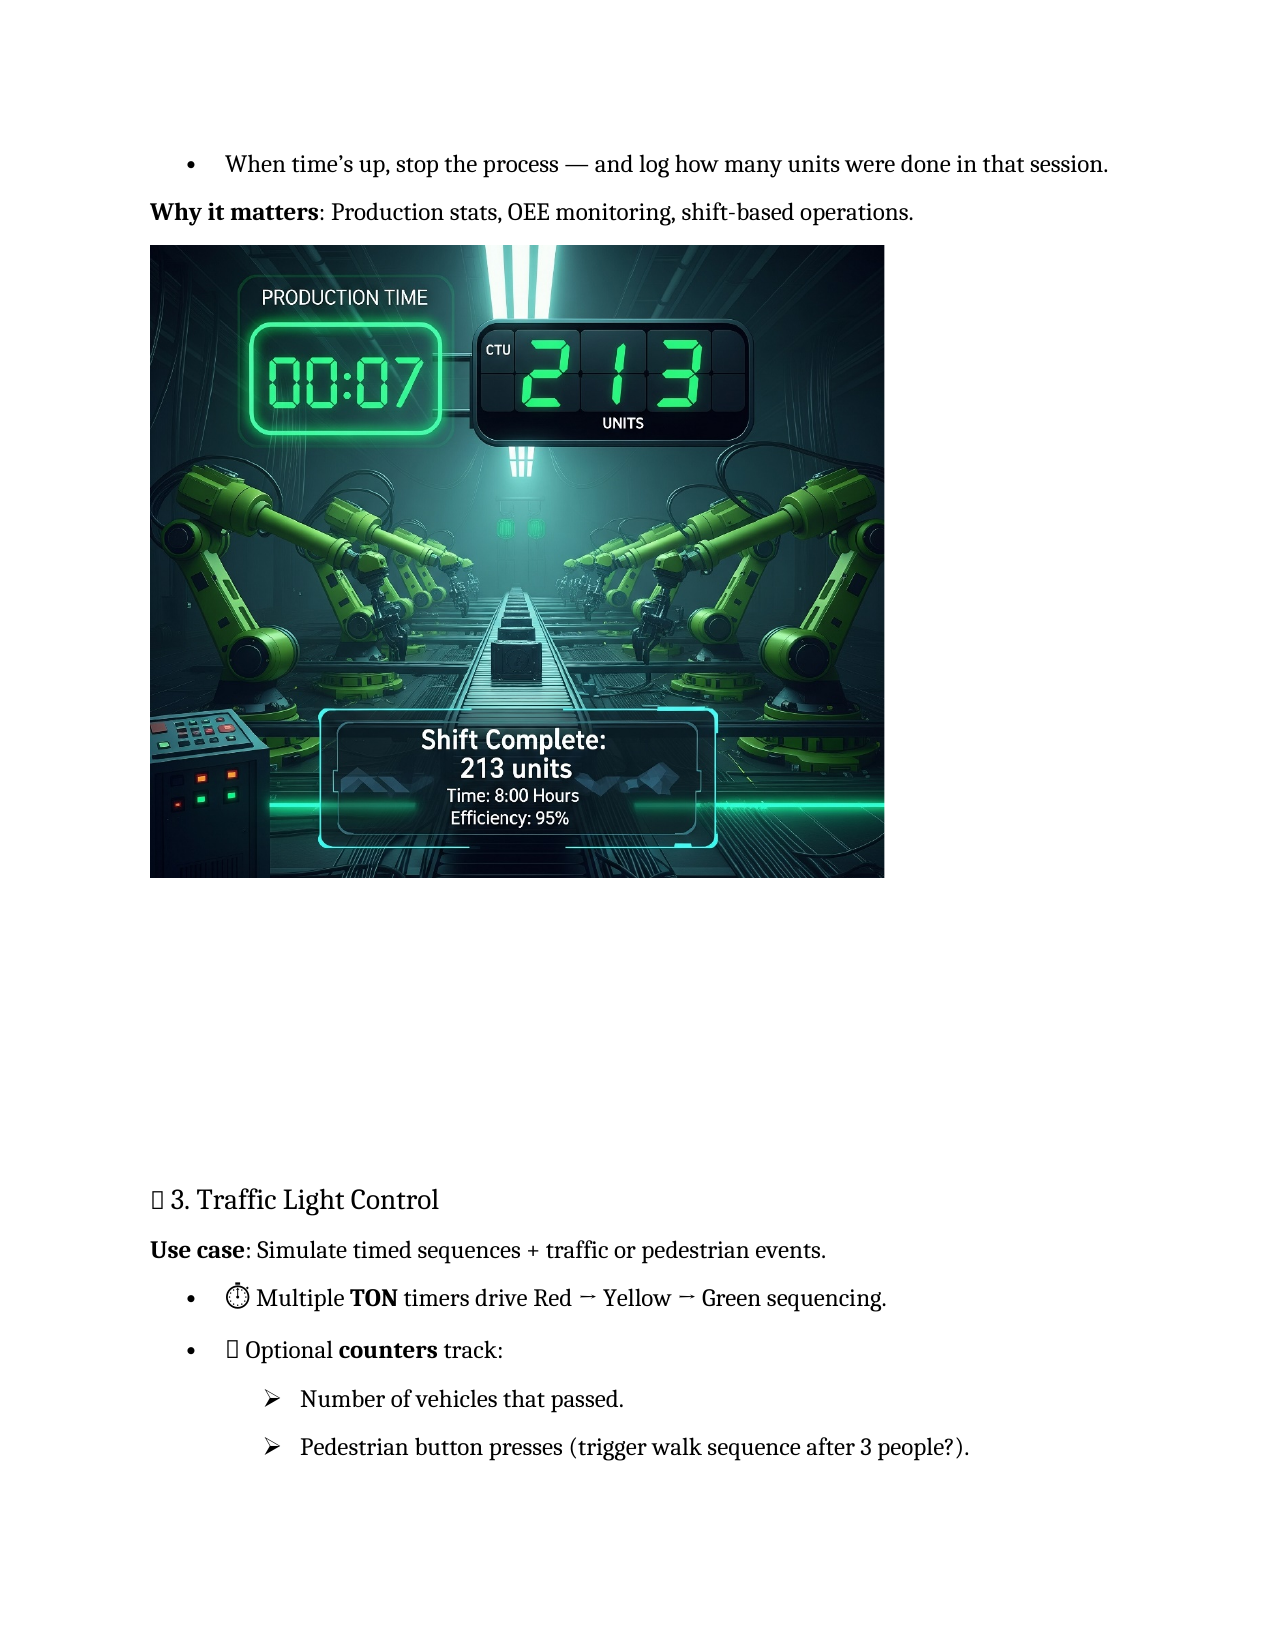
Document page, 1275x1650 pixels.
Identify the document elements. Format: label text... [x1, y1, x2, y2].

picture [150, 245, 885, 878]
list ⏱️ Multiple TON timers drive Red → Yellow → Green sequencing. [187, 1284, 1125, 1312]
text 3. Traffic Light Control [150, 1182, 1125, 1217]
text Why it matters: Production stats, OEE monitoring, shift-based operations. [150, 198, 1125, 226]
list 🔢 Optional counters track: [187, 1331, 1125, 1365]
list Pedestrian button presses (trigger walk sequence after 3 people?). [262, 1432, 1125, 1461]
list Number of vehicles that passed. [262, 1385, 1125, 1413]
text Use case: Simulate timed sequences + traffic or pedestrian events. [150, 1236, 1125, 1265]
list When time’s up, stop the process — and log how many units were done in that session. [187, 150, 1125, 179]
